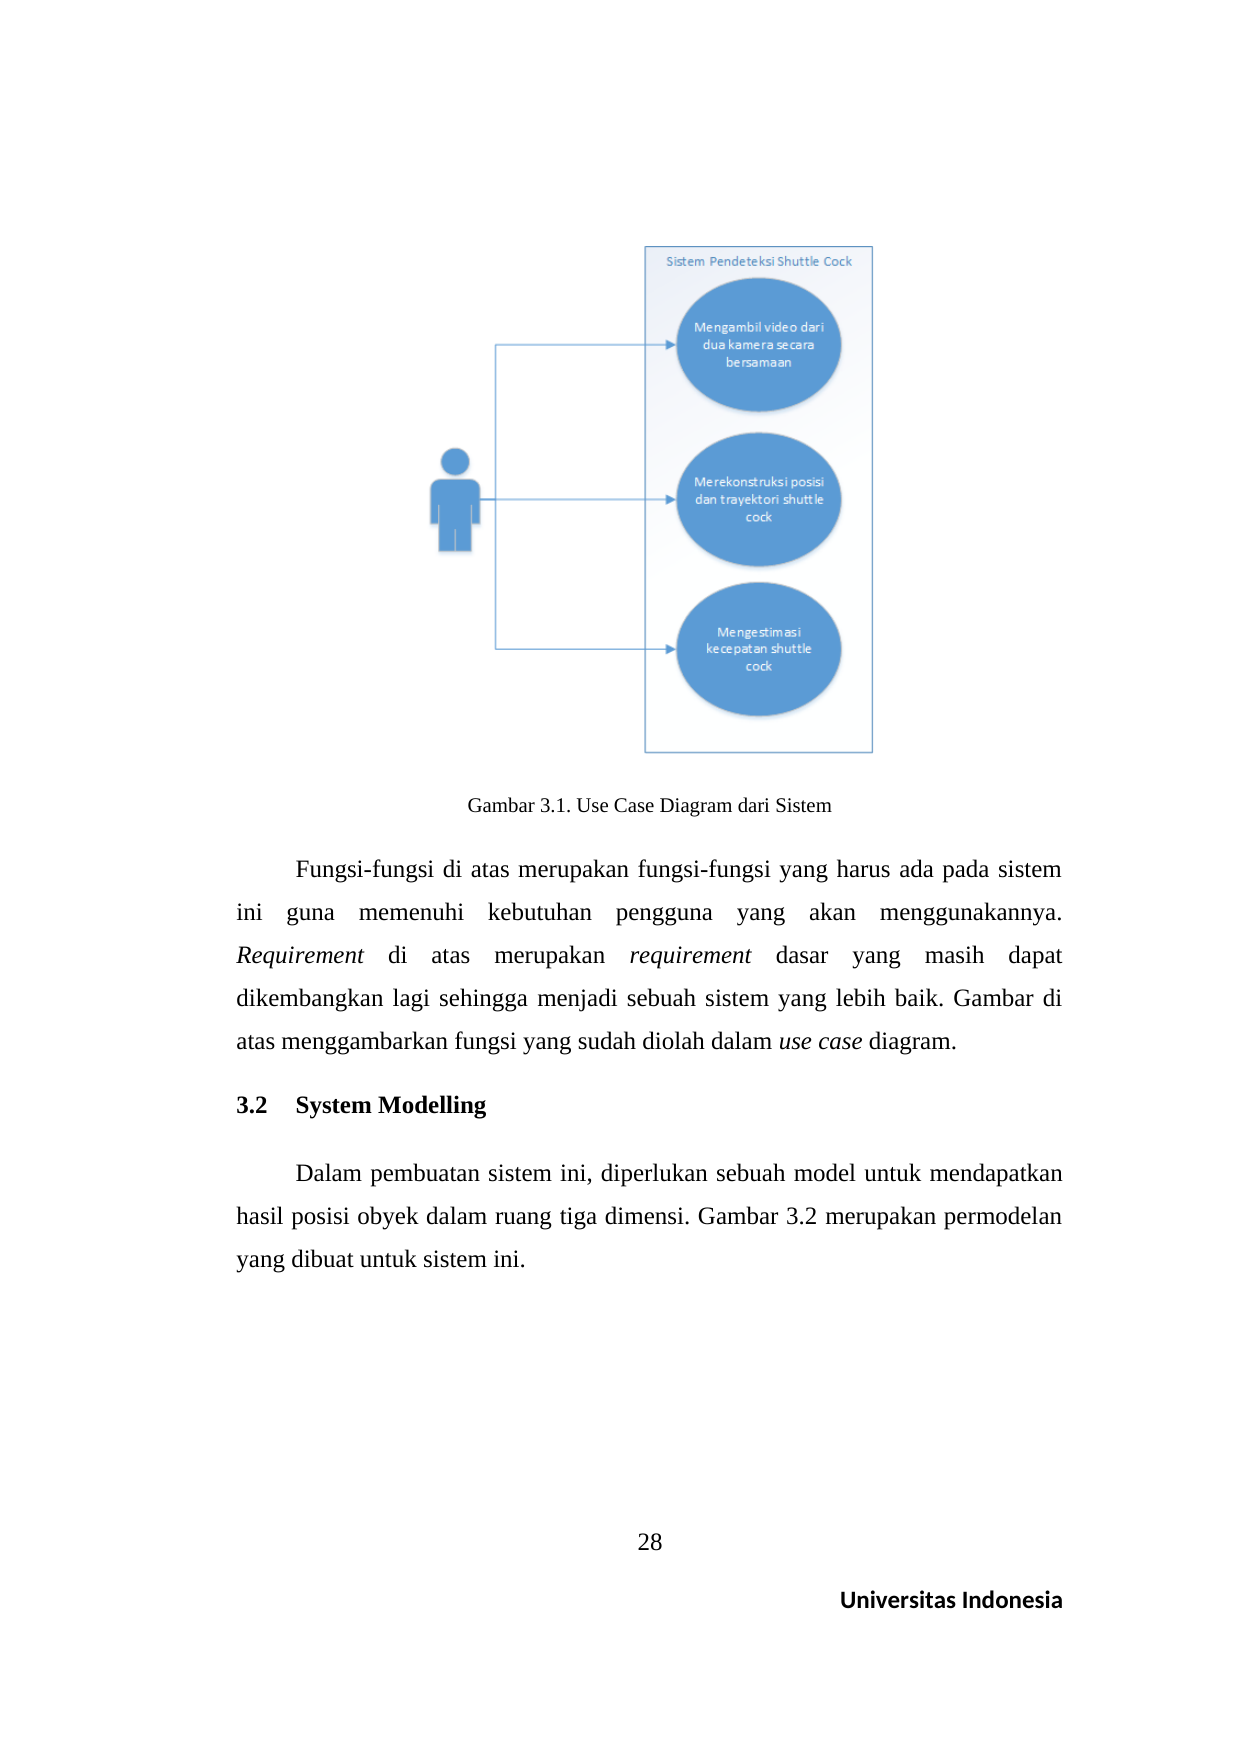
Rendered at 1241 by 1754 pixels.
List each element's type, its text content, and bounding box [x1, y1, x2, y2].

text Gambar 3.1. Use Case Diagram dari Sistem [236, 793, 1063, 817]
picture [425, 245, 874, 754]
text Dalam pembuatan sistem ini, diperlukan sebuah model untuk mendapatkan hasil posisi obyek dalam ruang tiga dimensi. Gambar 3.2 merupakan permodelan yang dibuat untuk sistem ini. [236, 1158, 1063, 1273]
subtitle System Modelling [236, 1090, 1063, 1119]
text Fungsi-fungsi di atas merupakan fungsi-fungsi yang harus ada pada sistem ini guna memenuhi kebutuhan pengguna yang akan menggunakannya. Requirement di atas merupakan requirement dasar yang masih dapat dikembangkan lagi sehingga menjadi sebuah sistem yang lebih baik. Gambar di atas menggambarkan fungsi yang sudah diolah dalam use case diagram. [236, 854, 1063, 1055]
